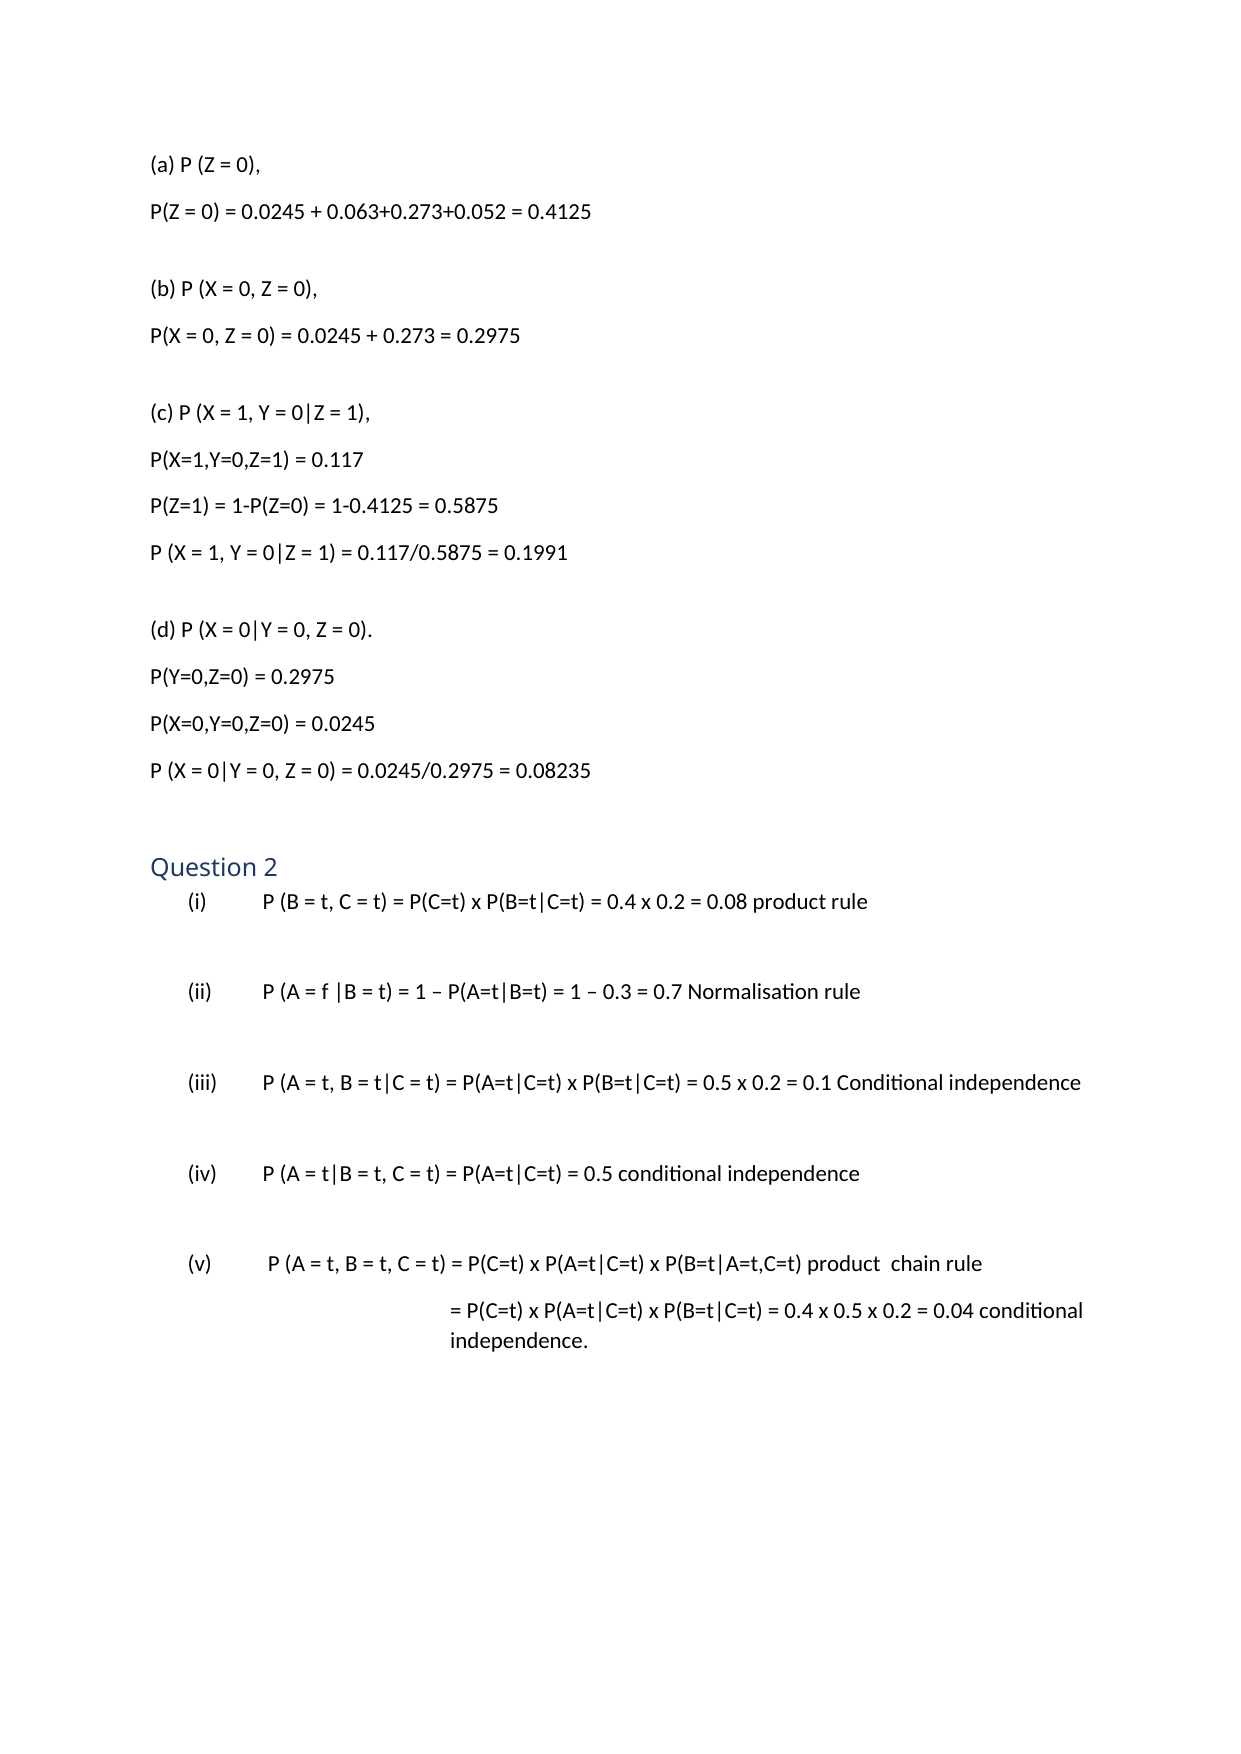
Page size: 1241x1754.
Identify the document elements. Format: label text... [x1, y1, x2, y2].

text (c) P (X = 1, Y = 0|Z = 1), [150, 368, 1090, 426]
text P(X=0,Y=0,Z=0) = 0.0245 [150, 709, 1090, 737]
text P(X = 0, Z = 0) = 0.0245 + 0.273 = 0.2975 [150, 321, 1090, 349]
text P(X=1,Y=0,Z=1) = 0.117 [150, 445, 1090, 473]
text P(Z = 0) = 0.0245 + 0.063+0.273+0.052 = 0.4125 [150, 197, 1090, 225]
list P (A = t, B = t|C = t) = P(A=t|C=t) x P(B=t|C=t) = 0.5 x 0.2 = 0.1 Conditional independence [187, 1068, 1090, 1096]
subtitle Question 2 [150, 850, 1090, 884]
text P (X = 0|Y = 0, Z = 0) = 0.0245/0.2975 = 0.08235 [150, 756, 1090, 784]
text (d) P (X = 0|Y = 0, Z = 0). [150, 585, 1090, 644]
text (b) P (X = 0, Z = 0), [150, 244, 1090, 302]
text (a) P (Z = 0), [150, 150, 1090, 178]
text P(Z=1) = 1-P(Z=0) = 1-0.4125 = 0.5875 [150, 492, 1090, 520]
text P (X = 1, Y = 0|Z = 1) = 0.117/0.5875 = 0.1991 [150, 538, 1090, 567]
text P(Y=0,Z=0) = 0.2975 [150, 662, 1090, 691]
list P (A = f |B = t) = 1 – P(A=t|B=t) = 1 – 0.3 = 0.7 Normalisation rule [187, 977, 1090, 1005]
list P (A = t, B = t, C = t) = P(C=t) x P(A=t|C=t) x P(B=t|A=t,C=t) product chain rule [187, 1249, 1090, 1277]
text = P(C=t) x P(A=t|C=t) x P(B=t|C=t) = 0.4 x 0.5 x 0.2 = 0.04 conditional independence. [450, 1296, 1090, 1354]
list P (A = t|B = t, C = t) = P(A=t|C=t) = 0.5 conditional independence [187, 1159, 1090, 1187]
list P (B = t, C = t) = P(C=t) x P(B=t|C=t) = 0.4 x 0.2 = 0.08 product rule [187, 887, 1090, 915]
